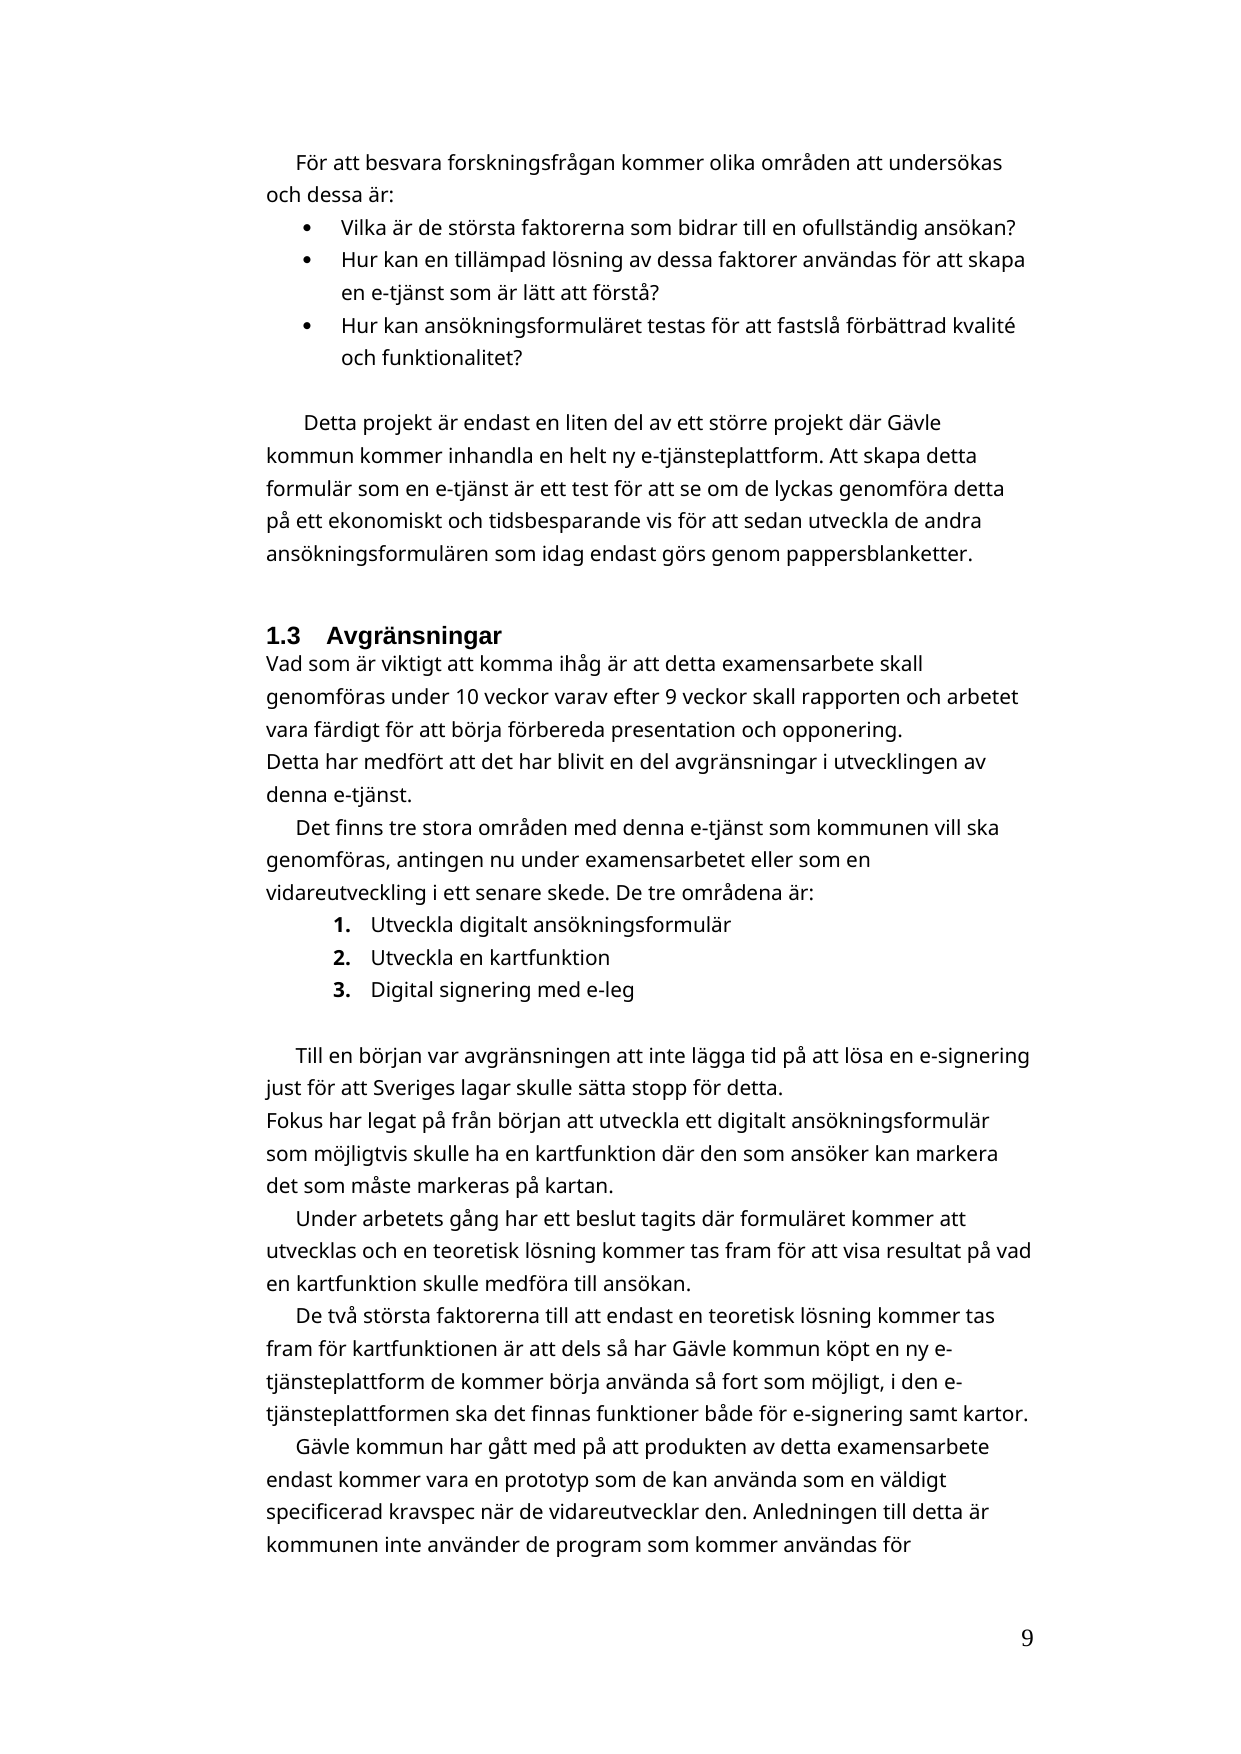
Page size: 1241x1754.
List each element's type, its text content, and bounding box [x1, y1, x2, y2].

list Utveckla digitalt ansökningsformulär [333, 910, 1033, 939]
text De två största faktorerna till att endast en teoretisk lösning kommer tas fram för kartfunktionen är att dels så har Gävle kommun köpt en ny e-tjänsteplattform de kommer börja använda så fort som möjligt, i den e-tjänsteplattformen ska det finnas funktioner både för e-signering samt kartor. [266, 1302, 1033, 1428]
text Fokus har legat på från början att utveckla ett digitalt ansökningsformulär som möjligtvis skulle ha en kartfunktion där den som ansöker kan markera det som måste markeras på kartan. [266, 1106, 1033, 1200]
list Hur kan ansökningsformuläret testas för att fastslå förbättrad kvalité och funktionalitet? [303, 311, 1033, 372]
list Hur kan en tillämpad lösning av dessa faktorer användas för att skapa en e-tjänst som är lätt att förstå? [303, 246, 1033, 307]
subtitle Avgränsningar [266, 621, 1033, 649]
text Vad som är viktigt att komma ihåg är att detta examensarbete skall genomföras under 10 veckor varav efter 9 veckor skall rapporten och arbetet vara färdigt för att börja förbereda presentation och opponering. [266, 649, 1033, 743]
list Digital signering med e-leg [333, 976, 1033, 1004]
text Det finns tre stora områden med denna e-tjänst som kommunen vill ska genomföras, antingen nu under examensarbetet eller som en vidareutveckling i ett senare skede. De tre områdena är: [266, 813, 1033, 906]
text Under arbetets gång har ett beslut tagits där formuläret kommer att utvecklas och en teoretisk lösning kommer tas fram för att visa resultat på vad en kartfunktion skulle medföra till ansökan. [266, 1204, 1033, 1297]
list Vilka är de största faktorerna som bidrar till en ofullständig ansökan? [303, 213, 1033, 241]
list Utveckla en kartfunktion [333, 943, 1033, 971]
text För att besvara forskningsfrågan kommer olika områden att undersökas och dessa är: [266, 148, 1033, 209]
text Till en början var avgränsningen att inte lägga tid på att lösa en e-signering just för att Sveriges lagar skulle sätta stopp för detta. [266, 1041, 1033, 1102]
text Detta projekt är endast en liten del av ett större projekt där Gävle kommun kommer inhandla en helt ny e-tjänsteplattform. Att skapa detta formulär som en e-tjänst är ett test för att se om de lyckas genomföra detta på ett ekonomiskt och tidsbesparande vis för att sedan utveckla de andra ansökningsformulären som idag endast görs genom pappersblanketter. [266, 408, 1033, 567]
text Detta har medfört att det har blivit en del avgränsningar i utvecklingen av denna e-tjänst. [266, 747, 1033, 808]
